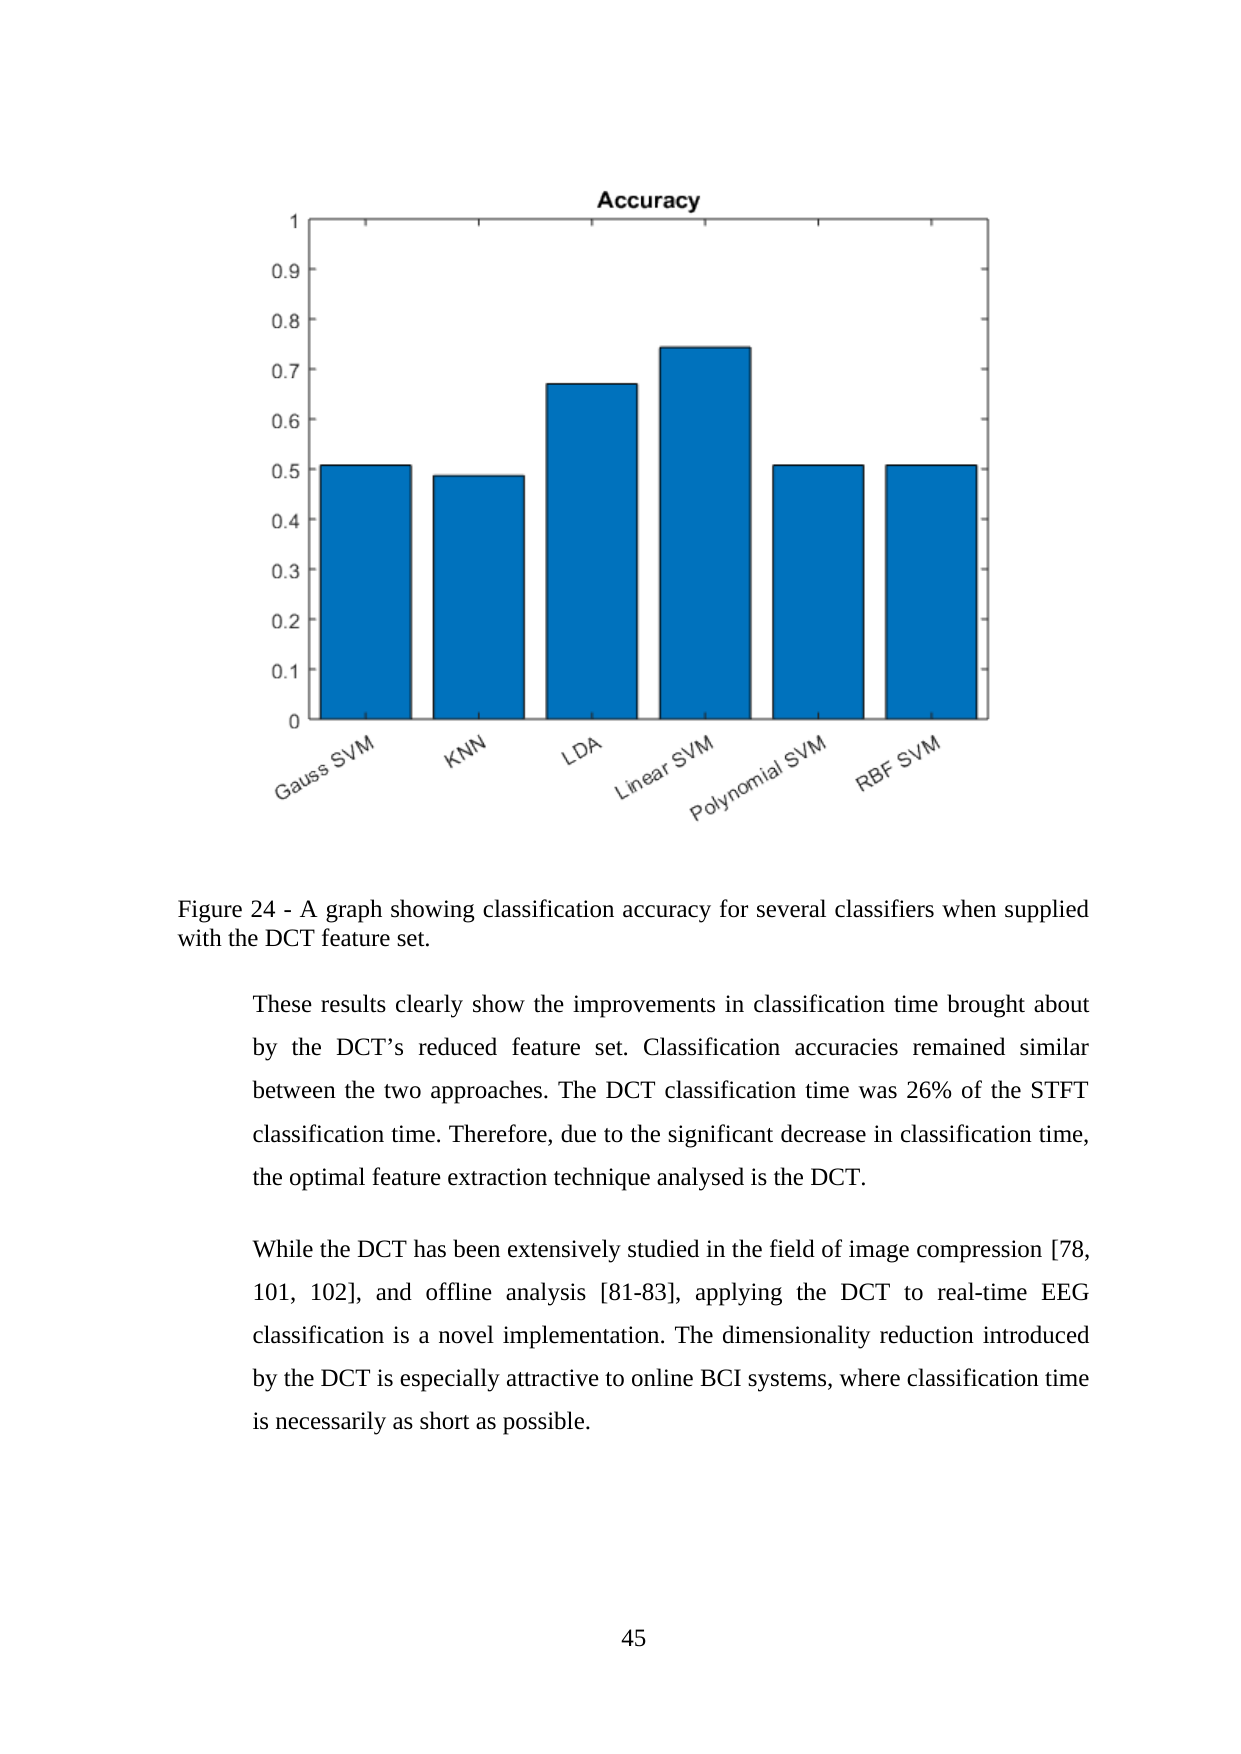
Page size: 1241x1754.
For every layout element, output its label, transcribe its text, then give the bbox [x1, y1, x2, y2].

text These results clearly show the improvements in classification time brought about by the DCT’s reduced feature set. Classification accuracies remained similar between the two approaches. The DCT classification time was 26% of the STFT classification time. Therefore, due to the significant decrease in classification time, the optimal feature extraction technique analysed is the DCT. [252, 989, 1090, 1191]
picture [264, 177, 1004, 823]
text While the DCT has been extensively studied in the field of image compression [78, 101, 102], and offline analysis [81-83], applying the DCT to real-time EEG classification is a novel implementation. The dimensionality reduction introduced by the DCT is especially attractive to online BCI systems, where classification time is necessarily as short as possible. [252, 1234, 1090, 1435]
text Figure 24 - A graph showing classification accuracy for several classifiers when supplied with the DCT feature set. [177, 894, 1090, 952]
